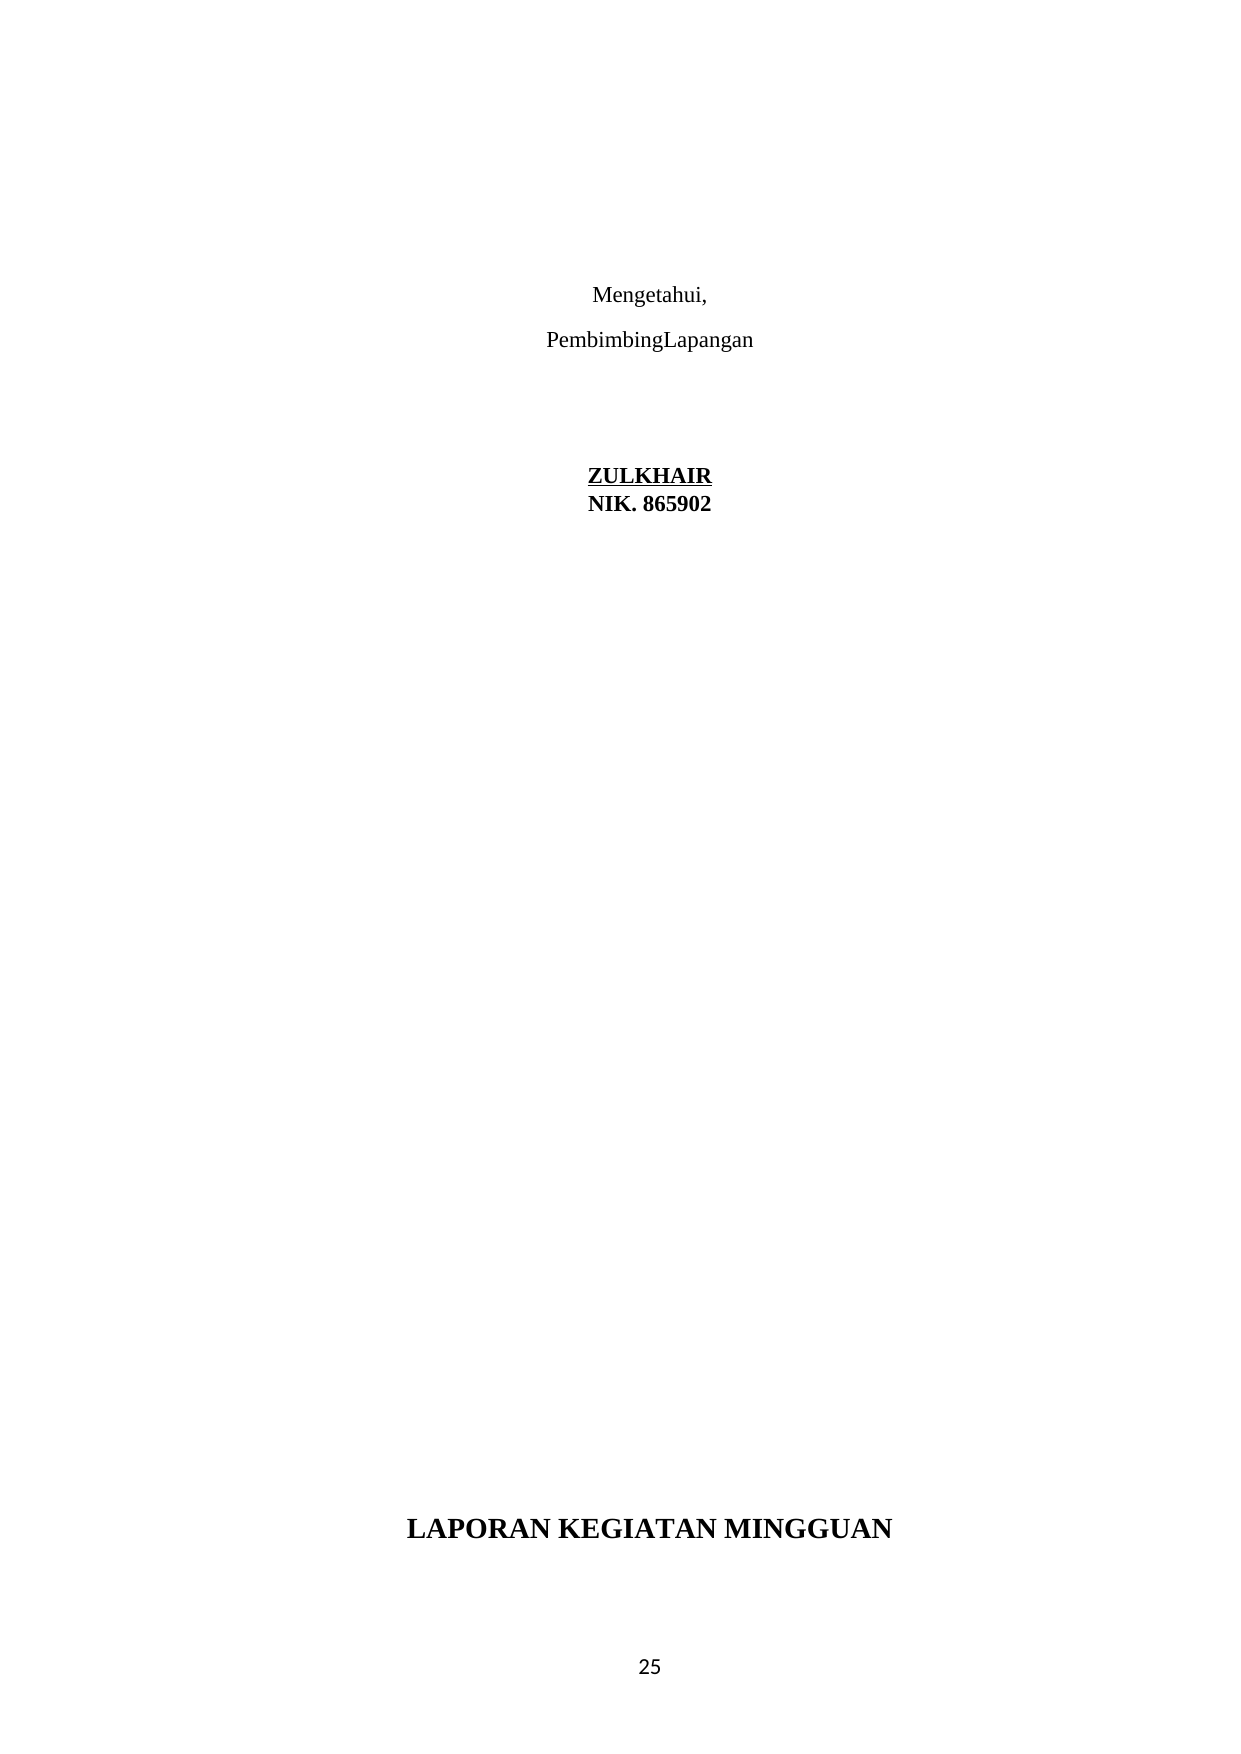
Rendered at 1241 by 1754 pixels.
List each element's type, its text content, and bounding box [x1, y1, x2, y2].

text LAPORAN KEGIATAN MINGGUAN [236, 1511, 1063, 1544]
text Mengetahui, [236, 281, 1063, 308]
text NIK. 865902 [236, 490, 1063, 517]
text ZULKHAIR [236, 462, 1063, 488]
text PembimbingLapangan [236, 326, 1063, 353]
